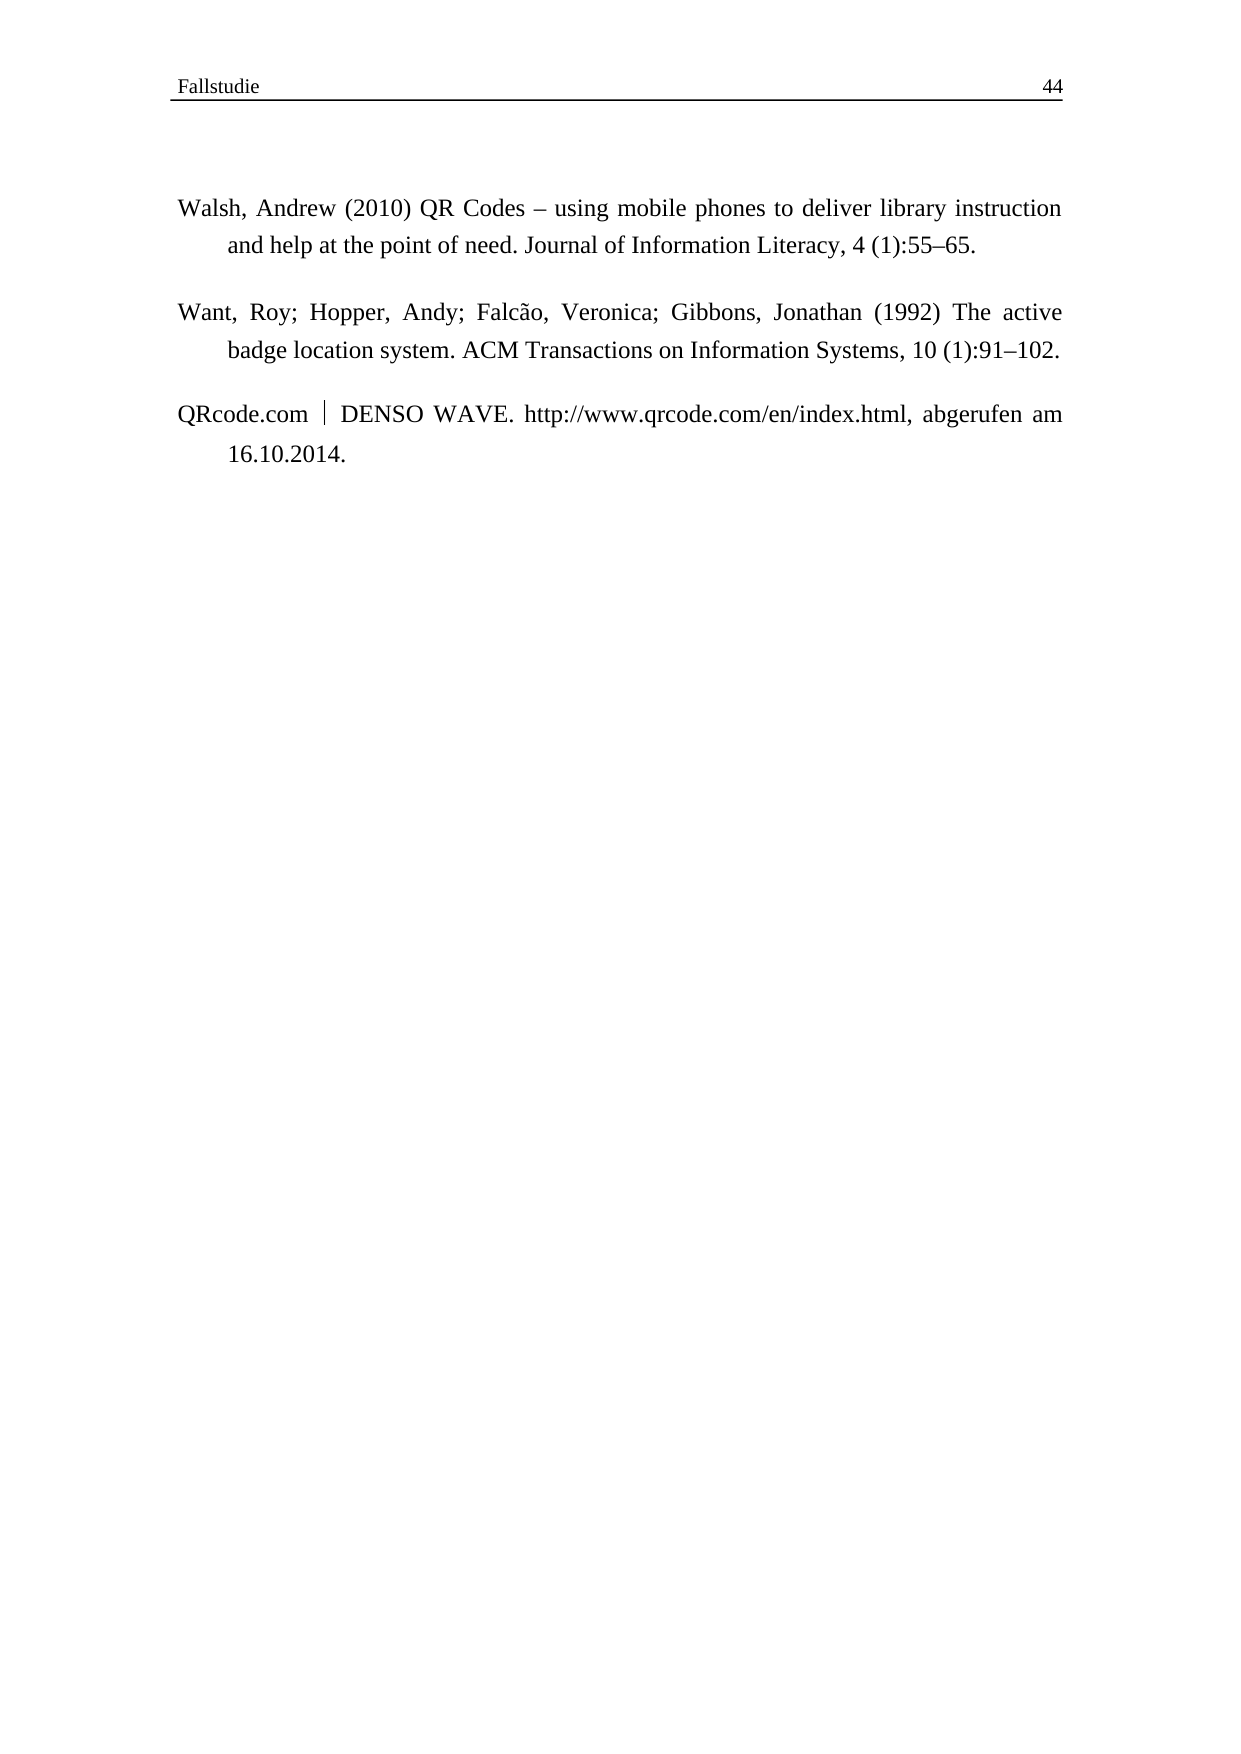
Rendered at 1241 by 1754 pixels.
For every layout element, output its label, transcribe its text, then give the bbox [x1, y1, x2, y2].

text Walsh, Andrew (2010) QR Codes – using mobile phones to deliver library instruction and help at the point of need. Journal of Information Literacy, 4 (1):55–65. [177, 184, 1063, 259]
text QRcode.com｜DENSO WAVE. http://www.qrcode.com/en/index.html, abgerufen am 16.10.2014. [177, 393, 1063, 468]
text Want, Roy; Hopper, Andy; Falcão, Veronica; Gibbons, Jonathan (1992) The active badge location system. ACM Transactions on Information Systems, 10 (1):91–102. [177, 288, 1063, 363]
